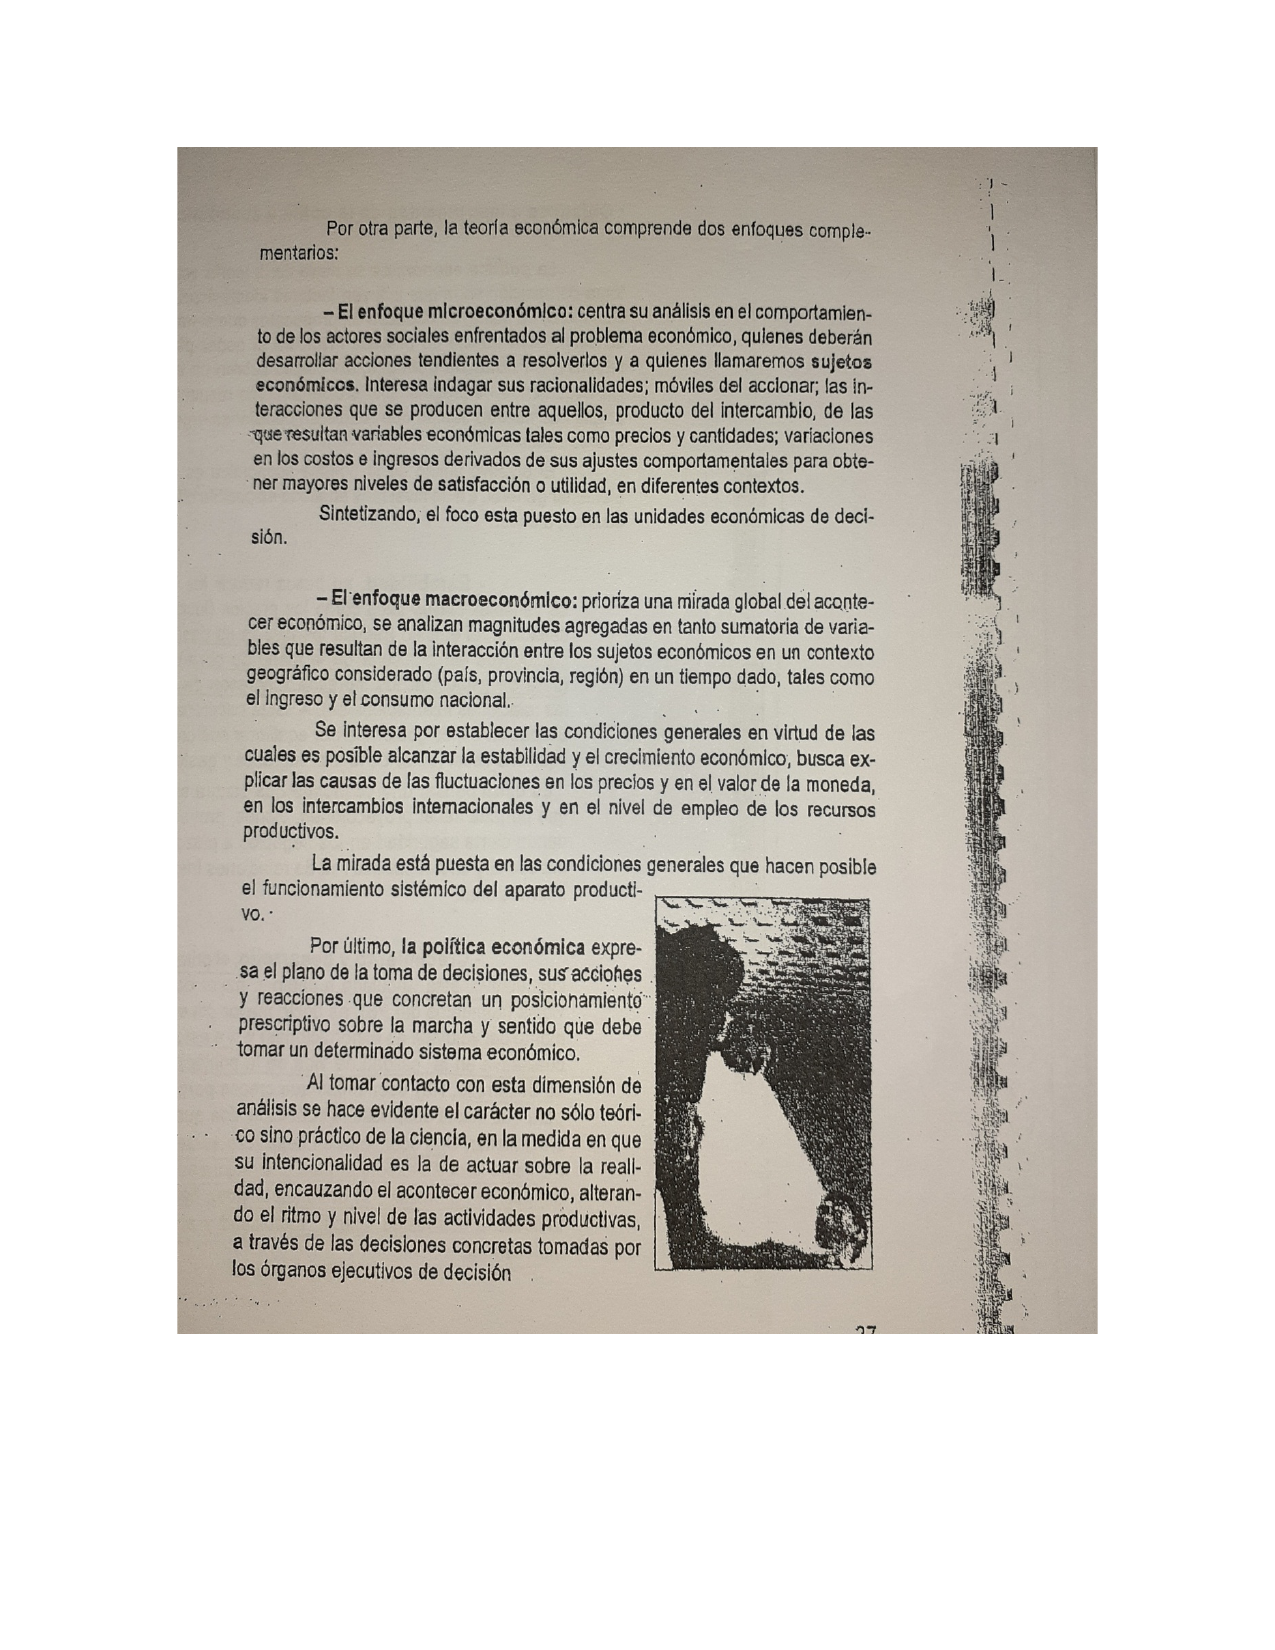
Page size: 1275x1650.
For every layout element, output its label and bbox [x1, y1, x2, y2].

picture [177, 147, 1098, 1334]
